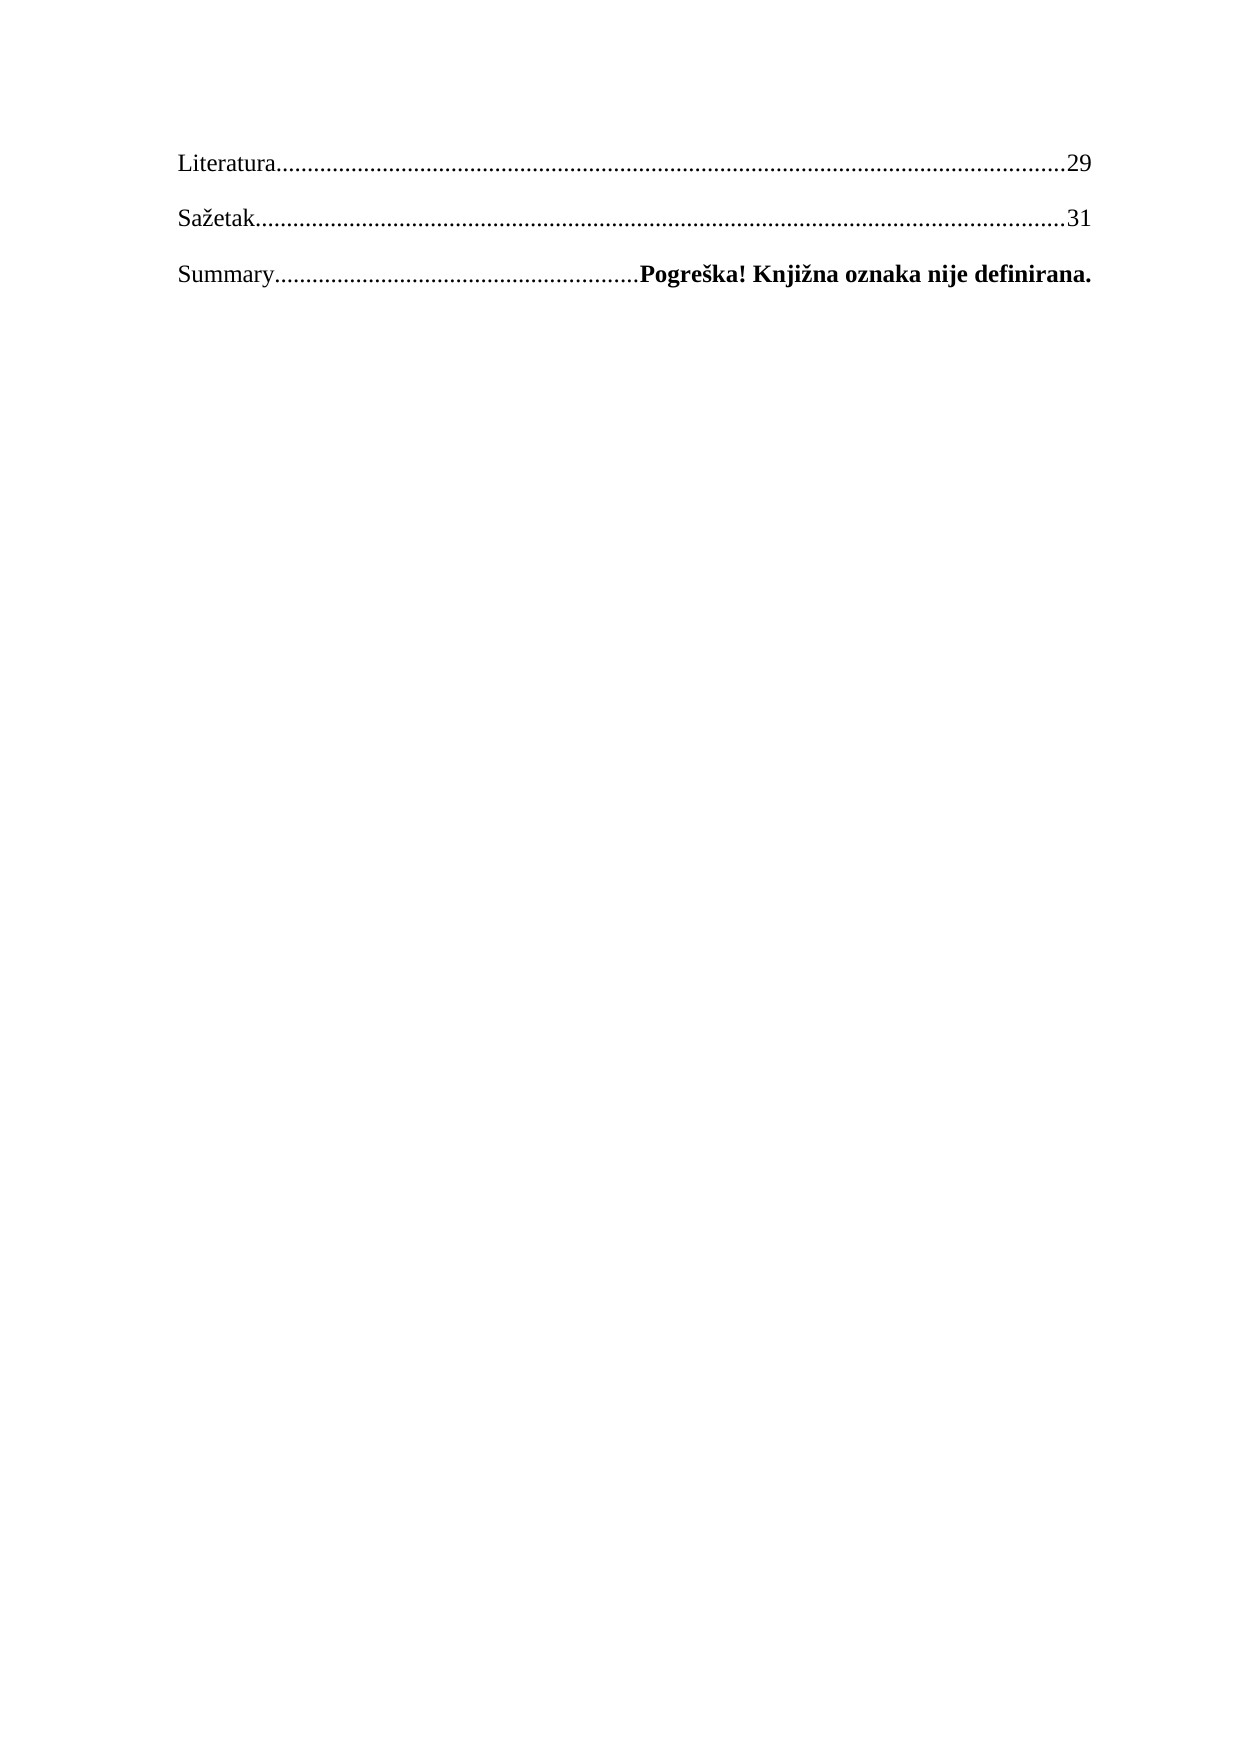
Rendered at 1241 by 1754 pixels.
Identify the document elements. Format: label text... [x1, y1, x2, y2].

text Literatura 29 [177, 148, 1092, 176]
text Sažetak 31 [177, 203, 1092, 232]
text Summary Pogreška! Knjižna oznaka nije definirana. [177, 259, 1092, 288]
